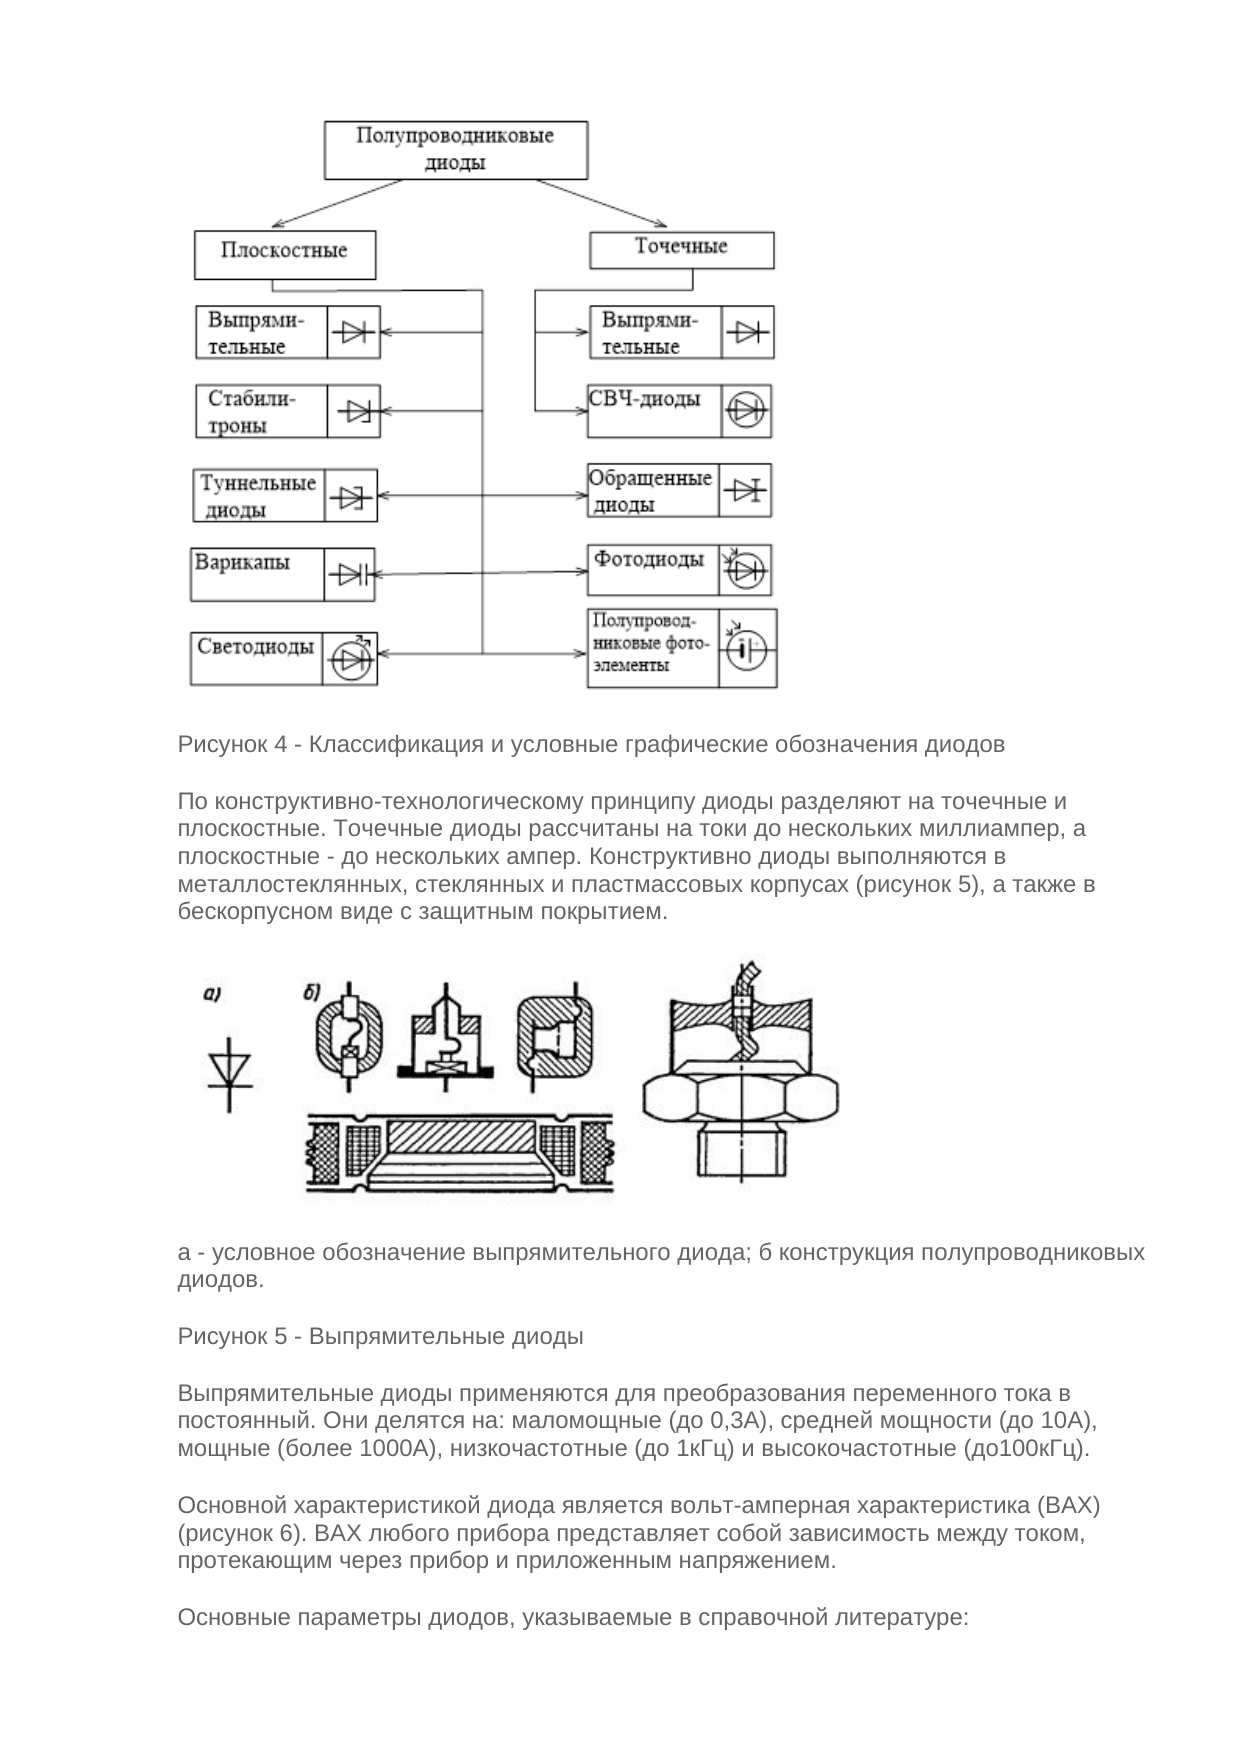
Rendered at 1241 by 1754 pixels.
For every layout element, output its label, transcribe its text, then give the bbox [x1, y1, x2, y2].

text Основной характеристикой диода является вольт-амперная характеристика (ВАХ) (рисунок 6). ВАХ любого прибора представляет собой зависимость между током, протекающим через прибор и приложенным напряжением. [177, 1491, 1152, 1574]
picture [177, 118, 786, 701]
text По конструктивно-технологическому принципу диоды разделяют на точечные и плоскостные. Точечные диоды рассчитаны на токи до нескольких миллиампер, а плоскостные - до нескольких ампер. Конструктивно диоды выполняются в металлостеклянных, стеклянных и пластмассовых корпусах (рисунок 5), а также в бескорпусном виде с защитным покрытием. [177, 787, 1152, 925]
picture [177, 953, 877, 1209]
text а - условное обозначение выпрямительного диода; б конструкция полупроводниковых диодов. [177, 1238, 1152, 1293]
text Рисунок 4 - Классификация и условные графические обозначения диодов [177, 730, 1152, 757]
text Рисунок 5 - Выпрямительные диоды [177, 1322, 1152, 1350]
text Основные параметры диодов, указываемые в справочной литературе: [177, 1603, 1152, 1630]
text Выпрямительные диоды применяются для преобразования переменного тока в постоянный. Они делятся на: маломощные (до 0,3А), средней мощности (до 10А), мощные (более 1000А), низкочастотные (до 1кГц) и высокочастотные (до100кГц). [177, 1379, 1152, 1462]
